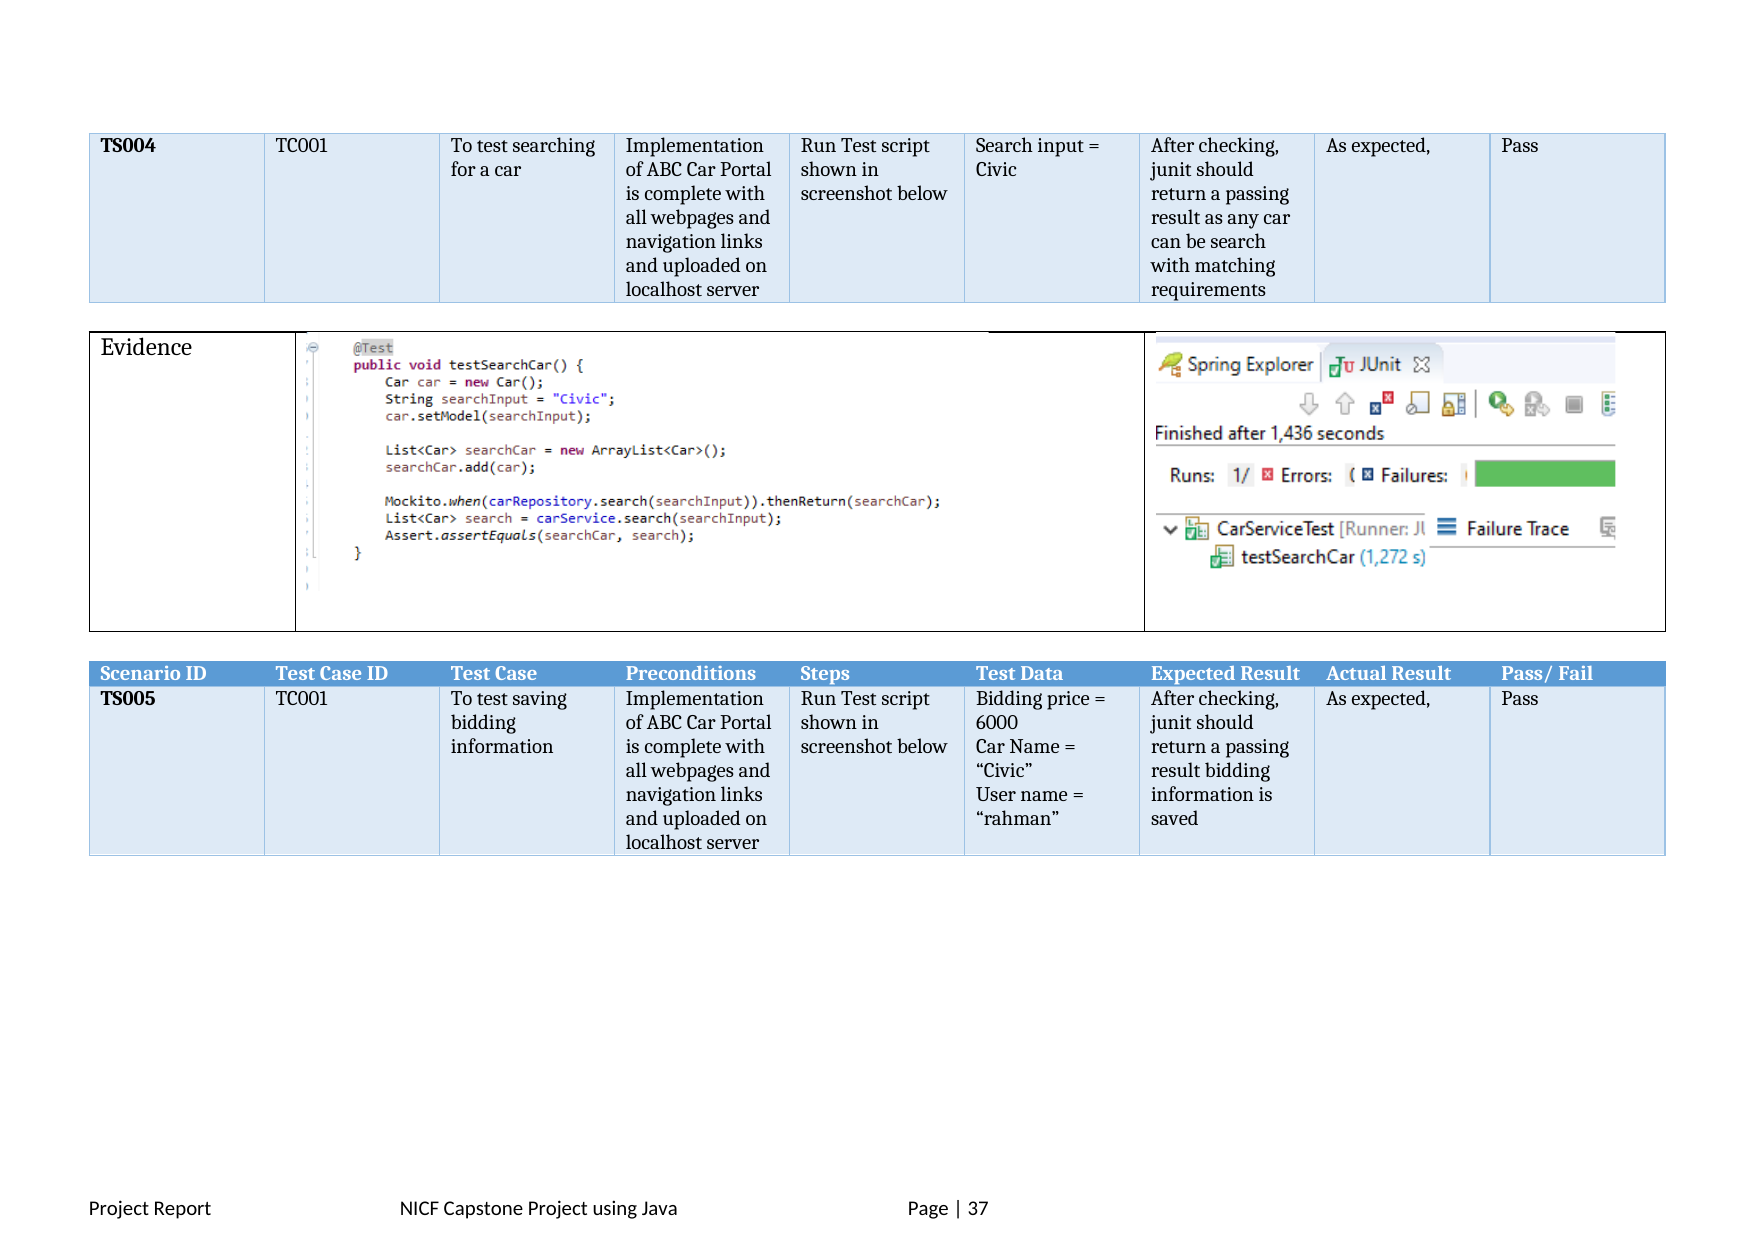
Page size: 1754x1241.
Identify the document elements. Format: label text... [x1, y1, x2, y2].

table_cell After checking, junit should return a passing result bidding information is saved [1140, 687, 1314, 854]
table_cell After checking, junit should return a passing result as any car can be search with matching requirements [1140, 134, 1314, 302]
table_header Expected Result [1140, 662, 1314, 686]
table_cell To test searching for a car [440, 134, 614, 302]
table_header Evidence [90, 333, 295, 631]
table_header Actual Result [1315, 662, 1489, 686]
table_header Preconditions [615, 662, 789, 686]
picture [1156, 332, 1616, 631]
table_cell TC001 [265, 687, 439, 854]
table_header Test Case [440, 662, 614, 686]
table_cell Implementation of ABC Car Portal is complete with all webpages and navigation links and uploaded on localhost server [615, 687, 789, 854]
table_cell Run Test script shown in screenshot below [790, 134, 964, 302]
table_header Test Data [965, 662, 1139, 686]
table_header Test Case ID [265, 662, 439, 686]
table_cell Search input = Civic [965, 134, 1139, 302]
picture [306, 332, 989, 591]
table_cell As expected, [1315, 134, 1489, 302]
table_cell Implementation of ABC Car Portal is complete with all webpages and navigation links and uploaded on localhost server [615, 134, 789, 302]
table_cell To test saving bidding information [440, 687, 614, 854]
table_header Scenario ID [90, 662, 264, 686]
table_cell Bidding price = 6000 Car Name = “Civic” User name = “rahman” [965, 687, 1139, 854]
table_header [1616, 333, 1665, 631]
table_header Steps [790, 662, 964, 686]
table_cell TS005 [90, 687, 264, 854]
table_header [296, 333, 1144, 631]
table_cell TC001 [265, 134, 439, 302]
table_cell Pass [1491, 687, 1664, 854]
table_cell Pass [1491, 134, 1664, 302]
table_cell Run Test script shown in screenshot below [790, 687, 964, 854]
table_header Pass/ Fail [1491, 662, 1664, 686]
table_header [1145, 333, 1156, 631]
table_cell As expected, [1315, 687, 1489, 854]
table_cell TS004 [90, 134, 264, 302]
